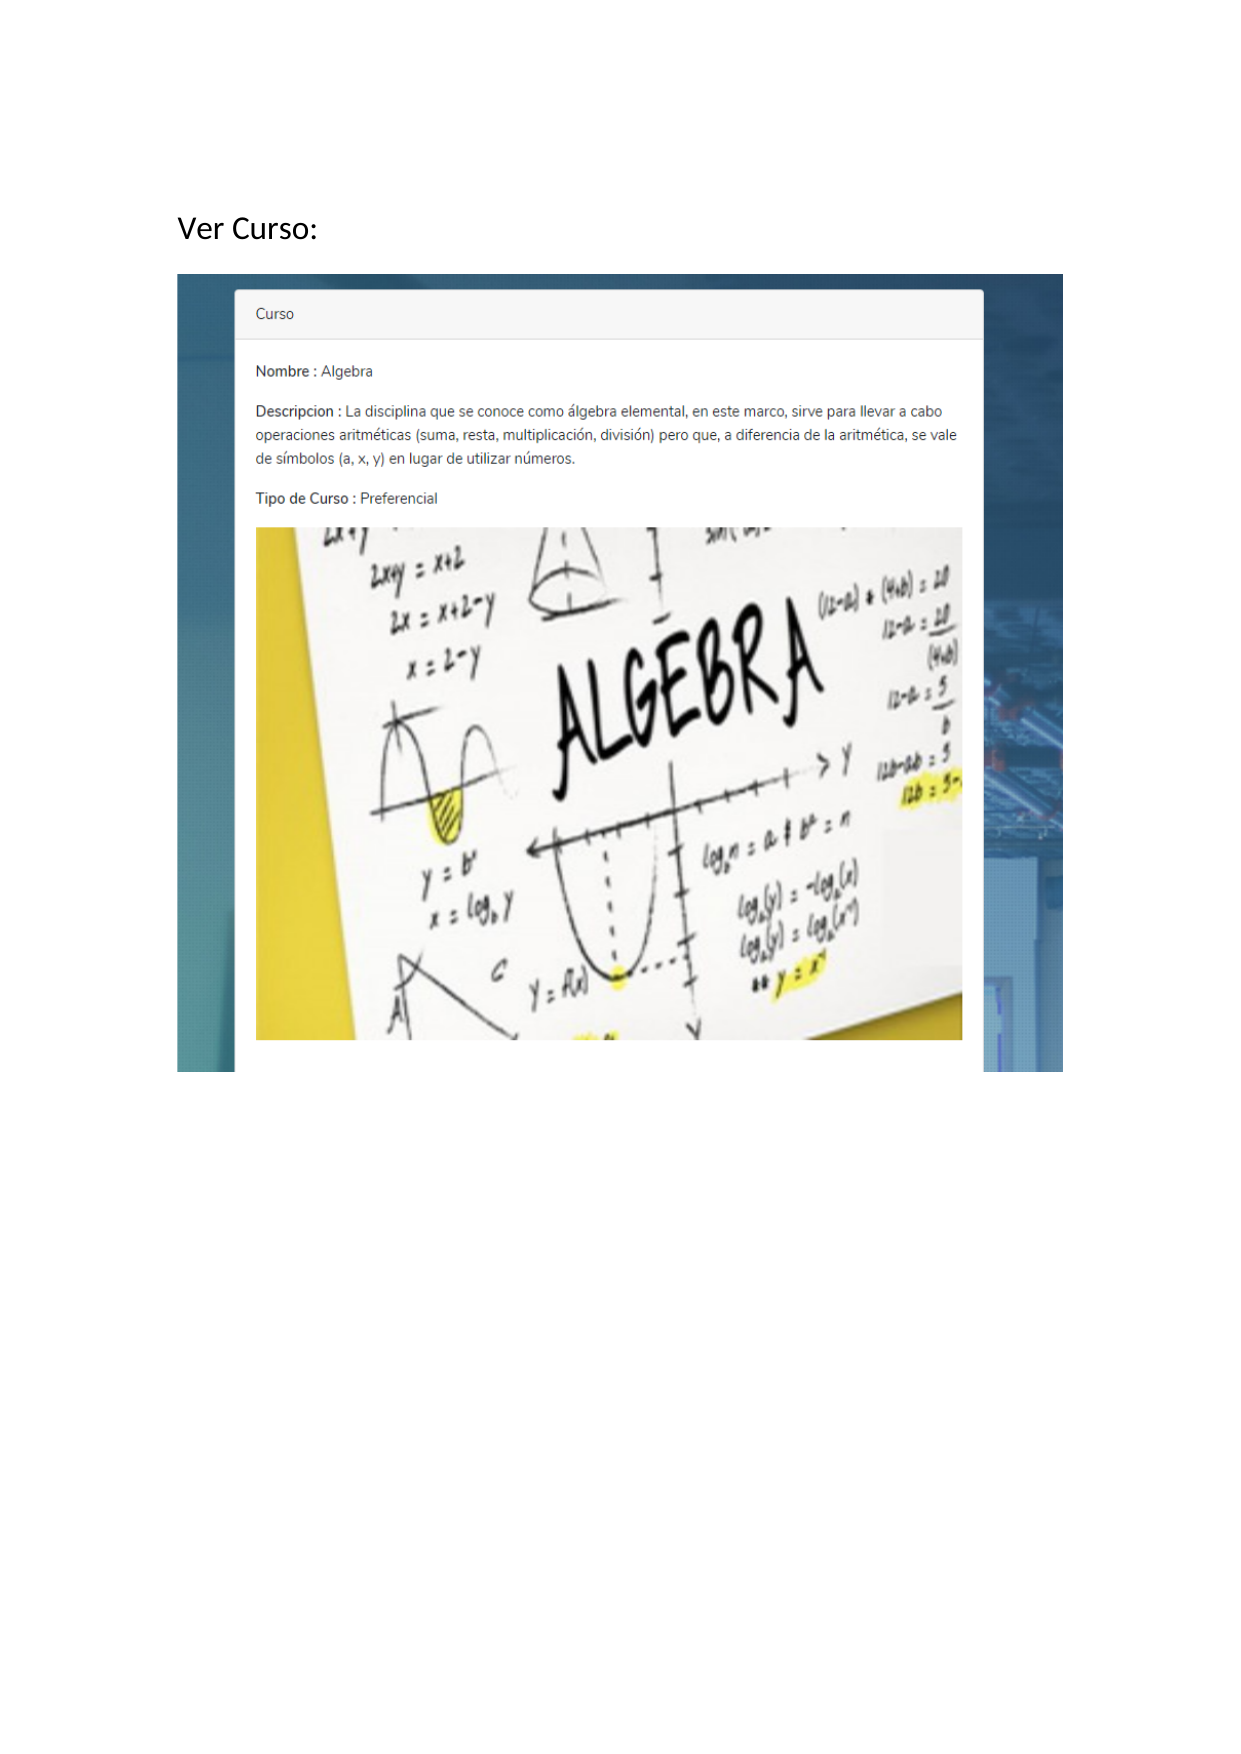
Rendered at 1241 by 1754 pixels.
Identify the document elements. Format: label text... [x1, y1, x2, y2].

picture [177, 274, 1063, 1072]
text Ver Curso: [177, 207, 1063, 247]
